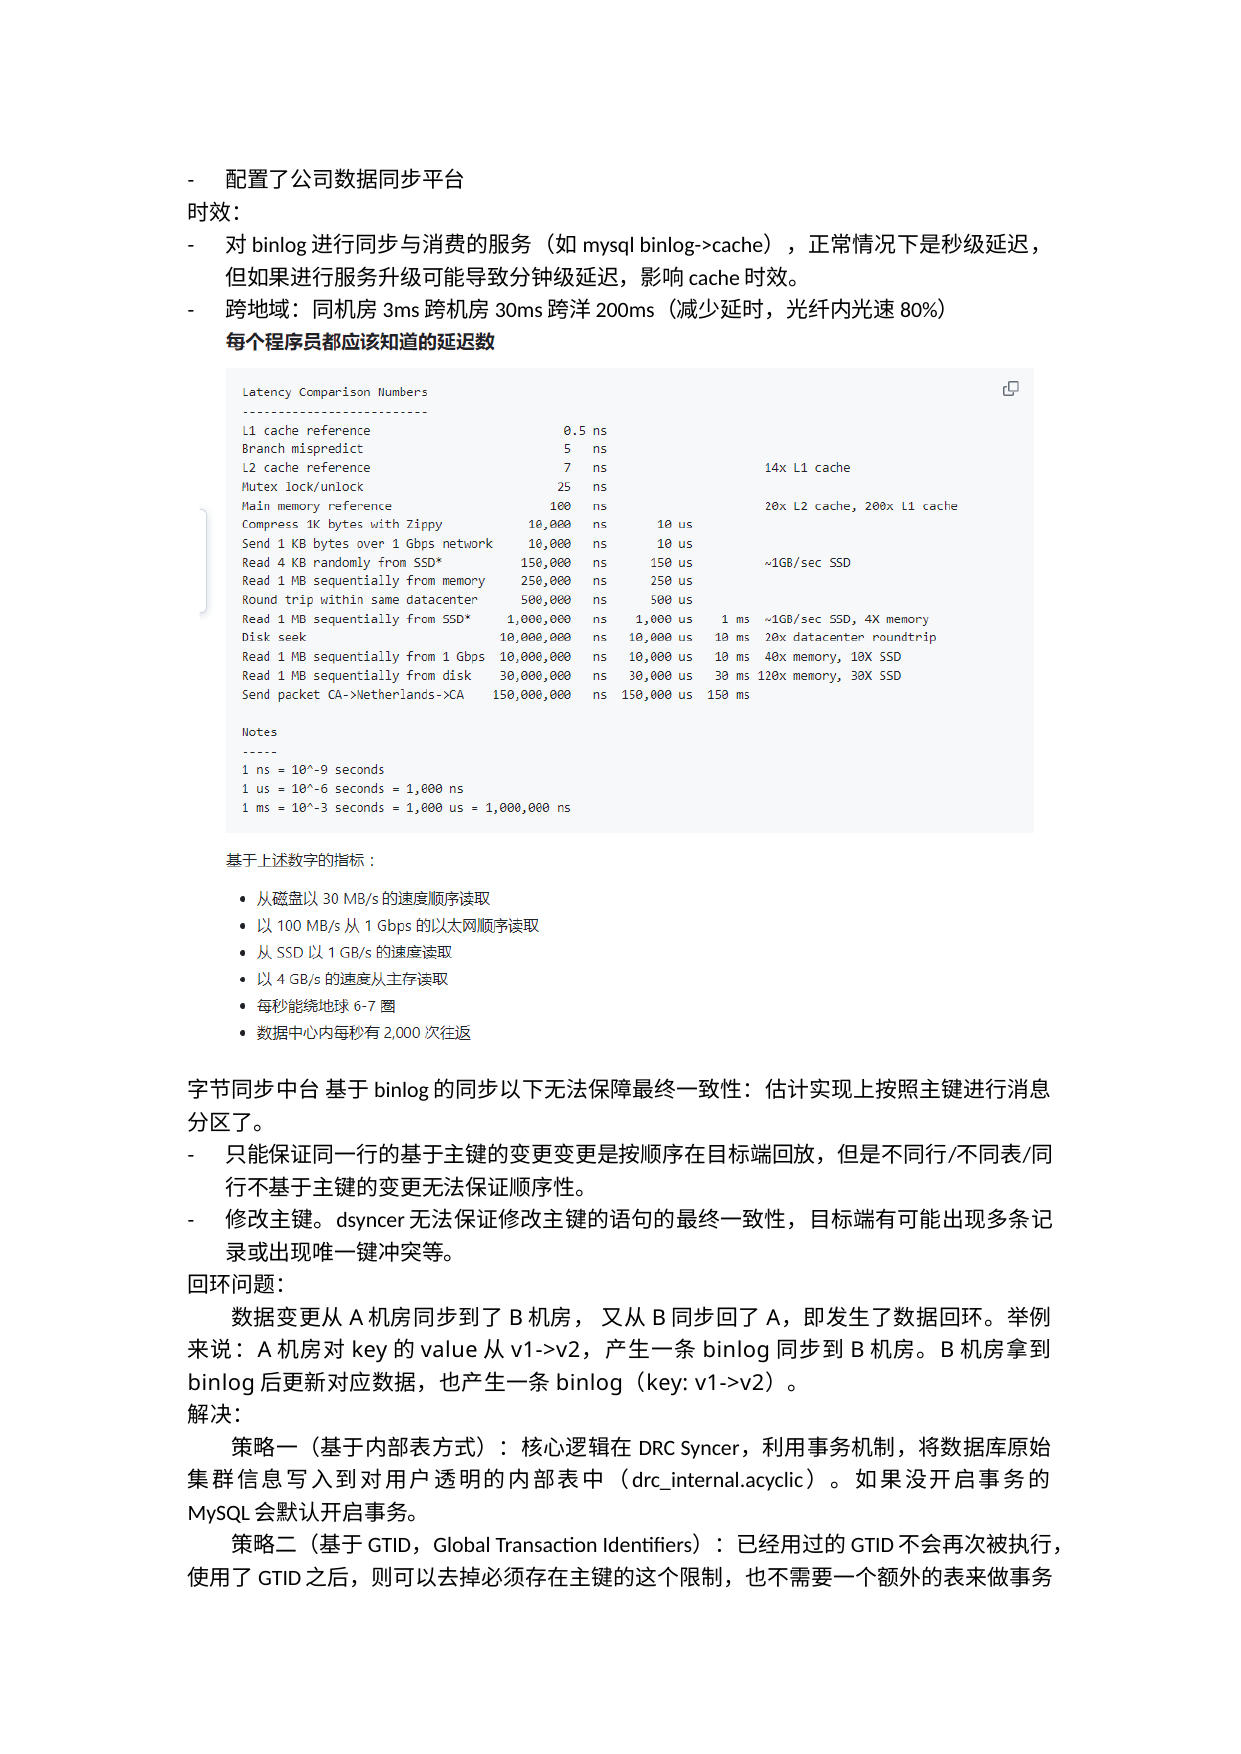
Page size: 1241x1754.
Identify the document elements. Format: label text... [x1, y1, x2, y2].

text 回环问题： [187, 1267, 1053, 1299]
text 解决： [187, 1397, 1053, 1429]
list 跨地域：同机房3ms 跨机房30ms跨洋200ms（减少延时，光纤内光速80%） [187, 292, 1053, 324]
text 数据变更从A机房同步到了B机房， 又从B同步回了A，即发生了数据回环。举例来说：A机房对key的value从v1->v2，产生一条binlog同步到B机房。B机房拿到binlog后更新对应数据，也产生一条binlog（key: v1->v2）。 [187, 1299, 1053, 1397]
list 只能保证同一行的基于主键的变更变更是按顺序在目标端回放，但是不同行/不同表/同行不基于主键的变更无法保证顺序性。 [187, 1137, 1053, 1202]
text 策略一（基于内部表方式）：核心逻辑在DRC Syncer，利用事务机制，将数据库原始集群信息写入到对用户透明的内部表中（drc_internal.acyclic）。如果没开启事务的，MySQL会默认开启事务。 [187, 1429, 1053, 1527]
text 时效： [187, 194, 1053, 227]
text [187, 1527, 1053, 1592]
list 对binlog进行同步与消费的服务（如mysql binlog->cache），正常情况下是秒级延迟，但如果进行服务升级可能导致分钟级延迟，影响cache时效。 [187, 227, 1053, 292]
list 配置了公司数据同步平台 [187, 162, 1053, 194]
list 修改主键。dsyncer无法保证修改主键的语句的最终一致性，目标端有可能出现多条记录或出现唯一键冲突等。 [187, 1202, 1053, 1267]
text 字节同步中台 基于binlog的同步以下无法保障最终一致性：估计实现上按照主键进行消息分区了。 [187, 1072, 1053, 1137]
